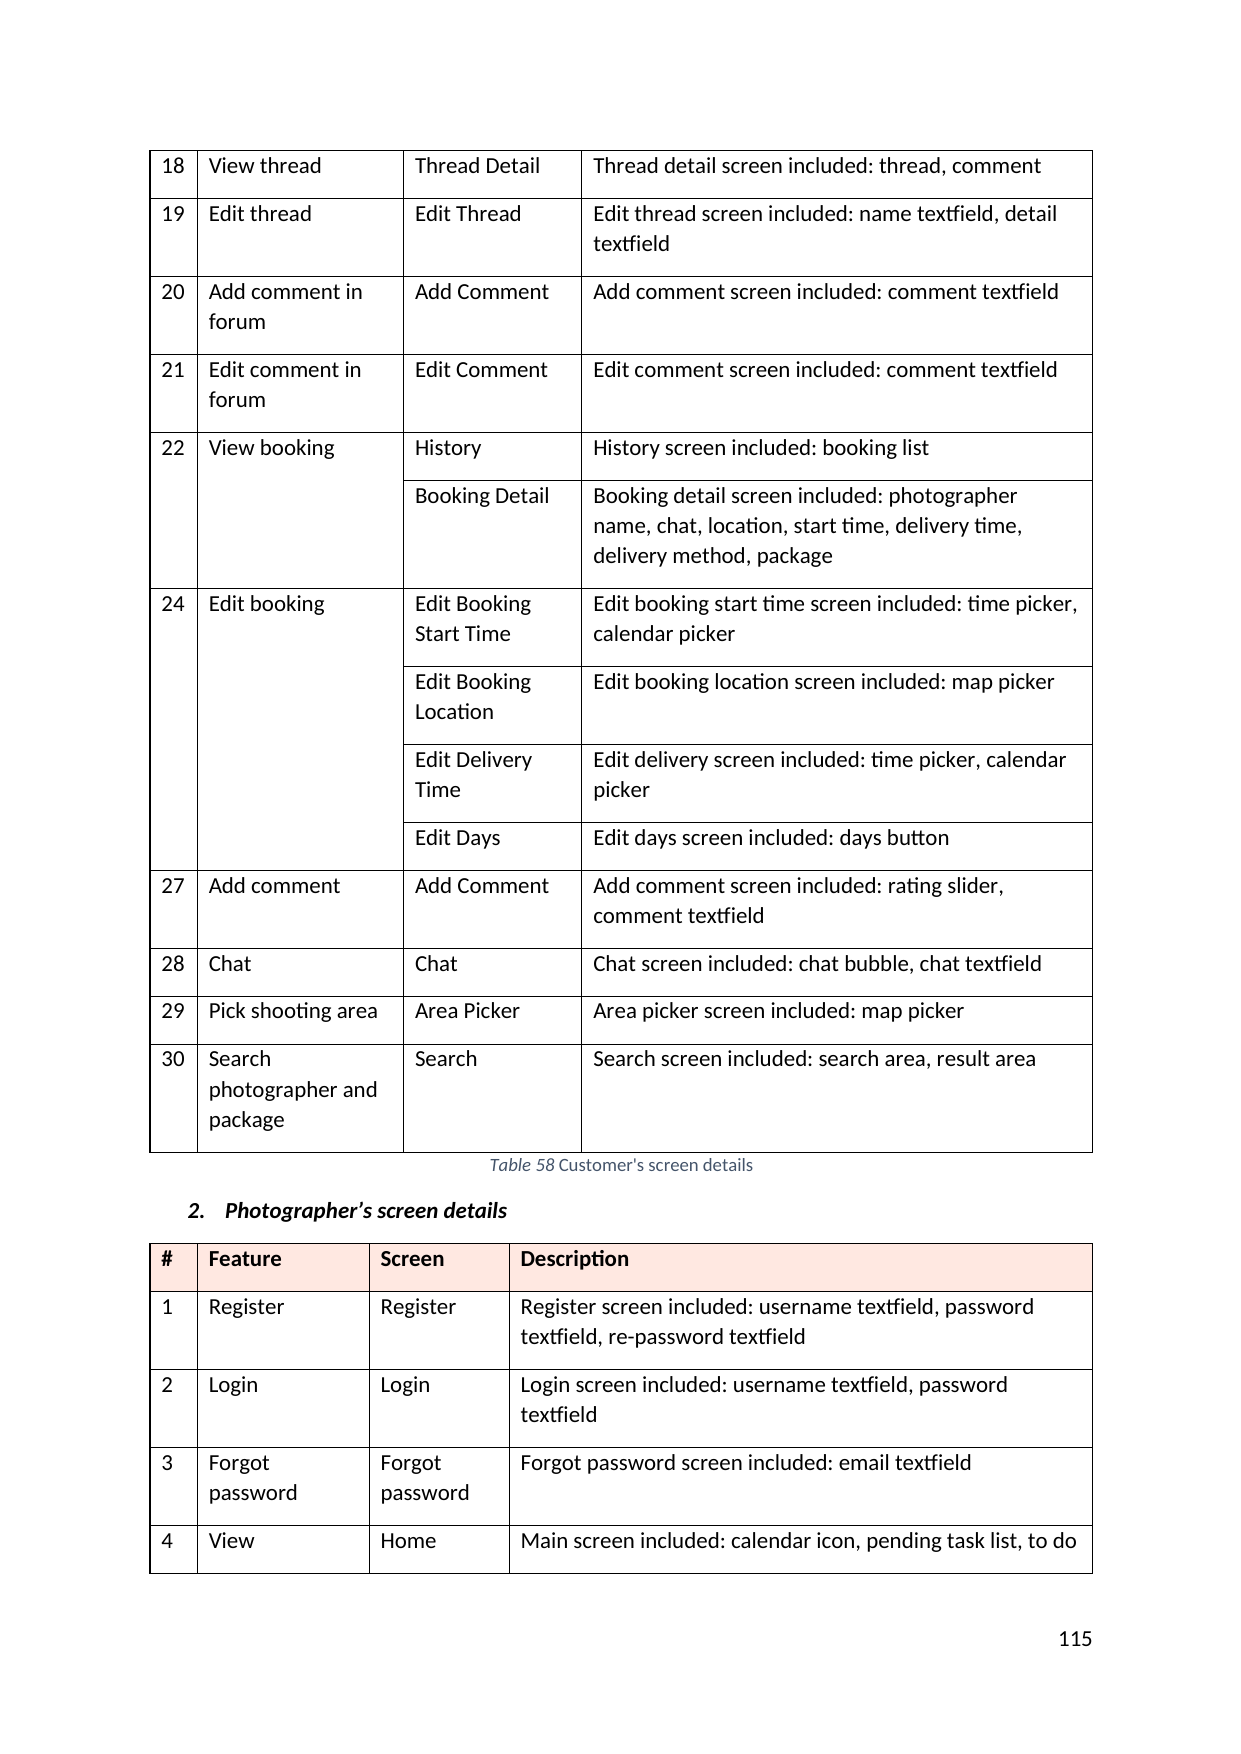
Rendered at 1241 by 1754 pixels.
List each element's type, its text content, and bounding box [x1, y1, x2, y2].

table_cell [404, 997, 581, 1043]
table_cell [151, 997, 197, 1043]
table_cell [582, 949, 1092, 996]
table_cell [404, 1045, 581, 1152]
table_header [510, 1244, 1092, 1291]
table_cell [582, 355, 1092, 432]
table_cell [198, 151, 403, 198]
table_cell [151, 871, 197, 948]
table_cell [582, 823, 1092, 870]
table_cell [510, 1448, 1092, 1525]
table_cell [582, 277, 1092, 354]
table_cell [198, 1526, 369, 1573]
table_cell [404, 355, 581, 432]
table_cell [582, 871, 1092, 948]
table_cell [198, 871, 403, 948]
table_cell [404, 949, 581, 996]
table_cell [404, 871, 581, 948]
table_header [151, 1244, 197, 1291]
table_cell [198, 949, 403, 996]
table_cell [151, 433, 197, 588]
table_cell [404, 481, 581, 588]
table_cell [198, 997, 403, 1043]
list Photographer’s screen details [187, 1196, 1093, 1224]
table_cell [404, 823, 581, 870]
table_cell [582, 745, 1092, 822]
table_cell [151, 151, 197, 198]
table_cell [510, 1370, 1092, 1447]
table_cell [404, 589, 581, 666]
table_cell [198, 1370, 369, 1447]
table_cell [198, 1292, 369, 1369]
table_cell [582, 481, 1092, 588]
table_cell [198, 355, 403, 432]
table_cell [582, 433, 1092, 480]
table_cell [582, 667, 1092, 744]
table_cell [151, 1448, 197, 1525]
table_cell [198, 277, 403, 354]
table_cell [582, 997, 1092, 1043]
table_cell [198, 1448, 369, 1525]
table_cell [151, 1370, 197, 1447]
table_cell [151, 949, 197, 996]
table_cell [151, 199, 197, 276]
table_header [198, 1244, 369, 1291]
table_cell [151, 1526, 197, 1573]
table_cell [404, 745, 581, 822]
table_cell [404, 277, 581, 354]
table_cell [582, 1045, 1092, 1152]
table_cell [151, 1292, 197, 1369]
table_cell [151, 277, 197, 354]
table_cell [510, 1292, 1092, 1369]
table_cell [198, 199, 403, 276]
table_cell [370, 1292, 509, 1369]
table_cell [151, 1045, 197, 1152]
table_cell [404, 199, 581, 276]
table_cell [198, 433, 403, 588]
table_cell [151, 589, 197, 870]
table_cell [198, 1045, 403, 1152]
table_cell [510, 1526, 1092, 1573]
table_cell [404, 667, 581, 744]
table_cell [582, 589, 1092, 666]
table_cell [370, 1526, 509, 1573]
text Table 58 Customer's screen details [150, 1153, 1093, 1176]
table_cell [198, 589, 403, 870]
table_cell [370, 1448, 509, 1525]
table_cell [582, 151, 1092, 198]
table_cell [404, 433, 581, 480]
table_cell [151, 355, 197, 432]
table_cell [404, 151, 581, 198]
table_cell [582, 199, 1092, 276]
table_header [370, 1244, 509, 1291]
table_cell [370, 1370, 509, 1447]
